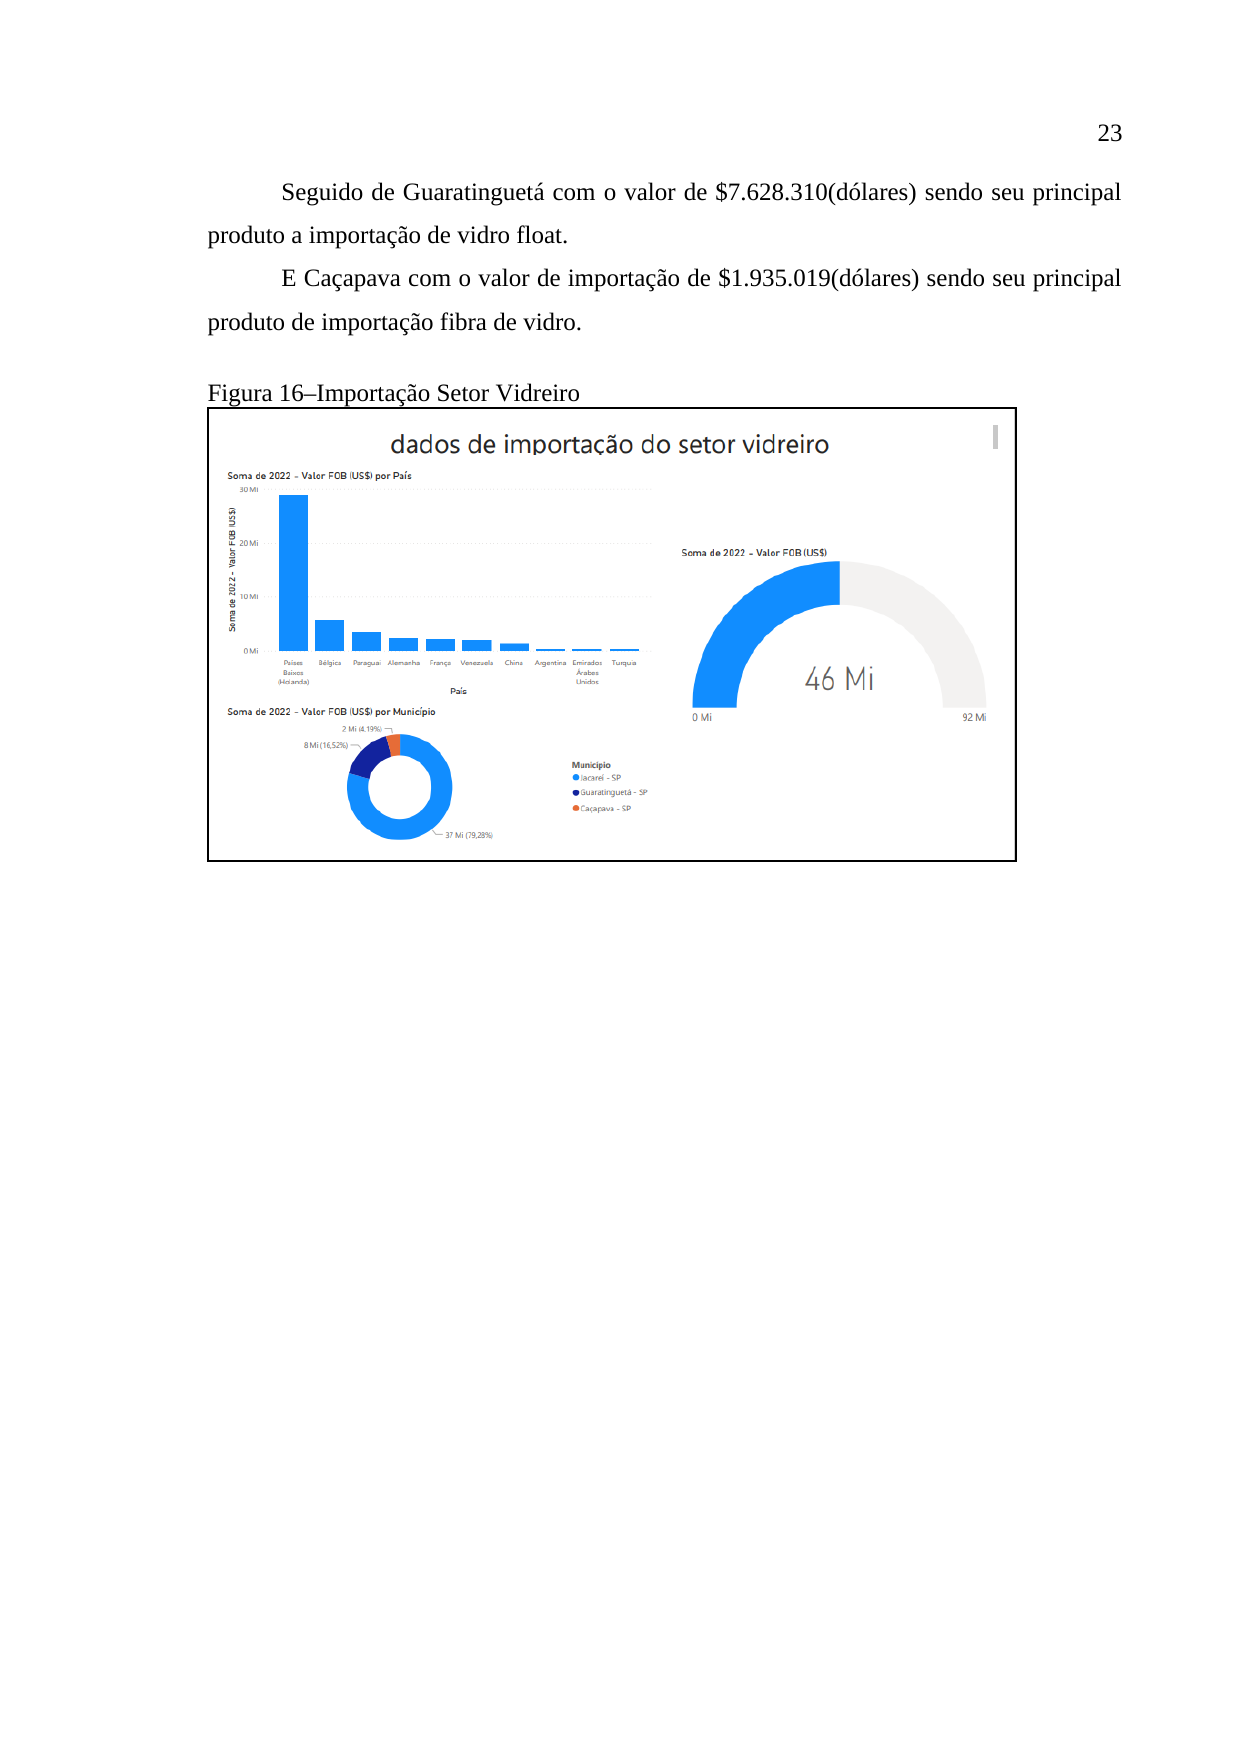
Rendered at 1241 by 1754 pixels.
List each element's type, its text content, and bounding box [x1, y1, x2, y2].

text Seguido de Guaratinguetá com o valor de $7.628.310(dólares) sendo seu principal produto a importação de vidro float. [207, 177, 1122, 249]
text E Caçapava com o valor de importação de $1.935.019(dólares) sendo seu principal produto de importação fibra de vidro. [207, 263, 1122, 335]
text Figura 16–Importação Setor Vidreiro [207, 378, 1122, 407]
picture [209, 409, 1015, 860]
